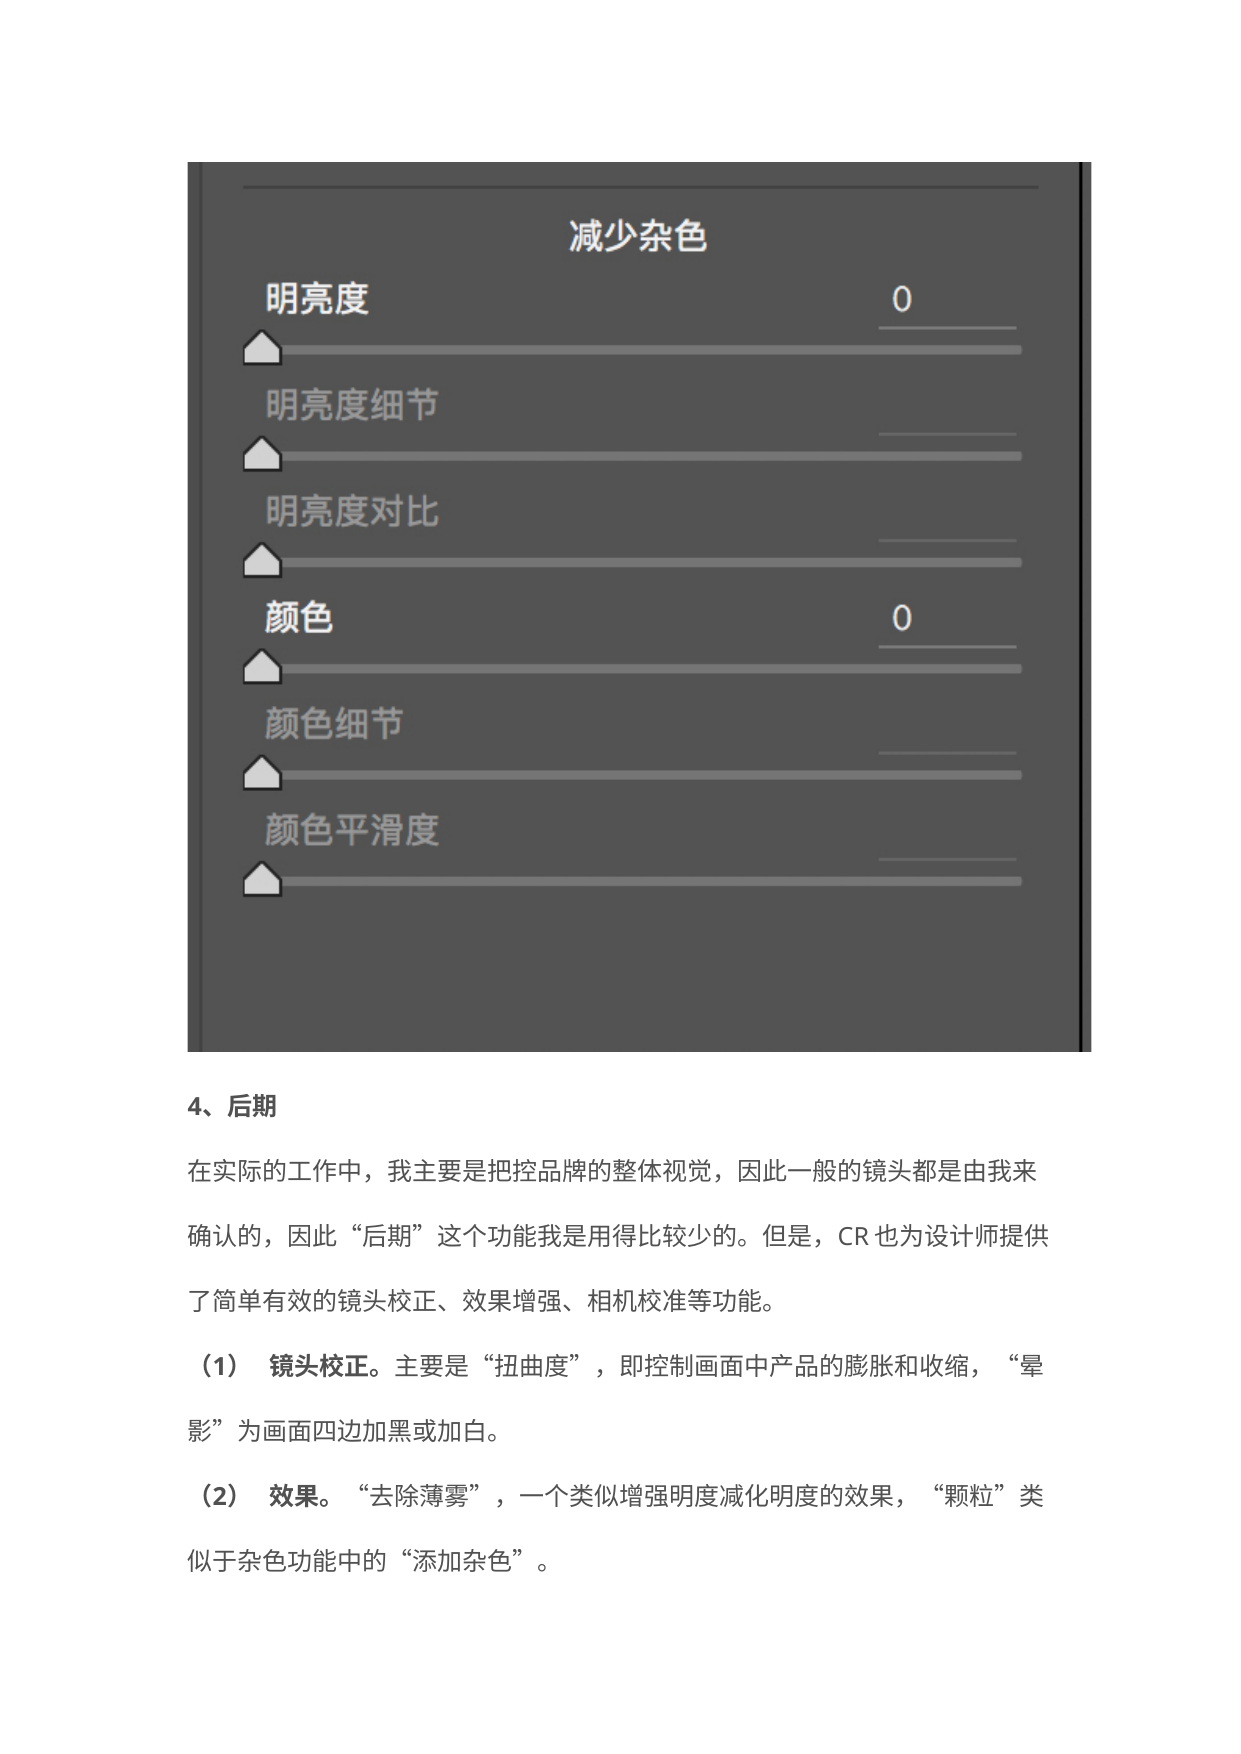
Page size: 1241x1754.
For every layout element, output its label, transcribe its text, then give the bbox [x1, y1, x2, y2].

picture [187, 162, 1092, 1052]
text （2） 效果。“去除薄雾”，一个类似增强明度减化明度的效果，“颗粒”类似于杂色功能中的“添加杂色”。 [187, 1462, 1053, 1592]
text （1） 镜头校正。主要是“扭曲度”，即控制画面中产品的膨胀和收缩，“晕影”为画面四边加黑或加白。 [187, 1332, 1053, 1462]
text 4、后期 [187, 1072, 1053, 1137]
text 在实际的工作中，我主要是把控品牌的整体视觉，因此一般的镜头都是由我来确认的，因此“后期”这个功能我是用得比较少的。但是，CR也为设计师提供了简单有效的镜头校正、效果增强、相机校准等功能。 [187, 1137, 1053, 1332]
